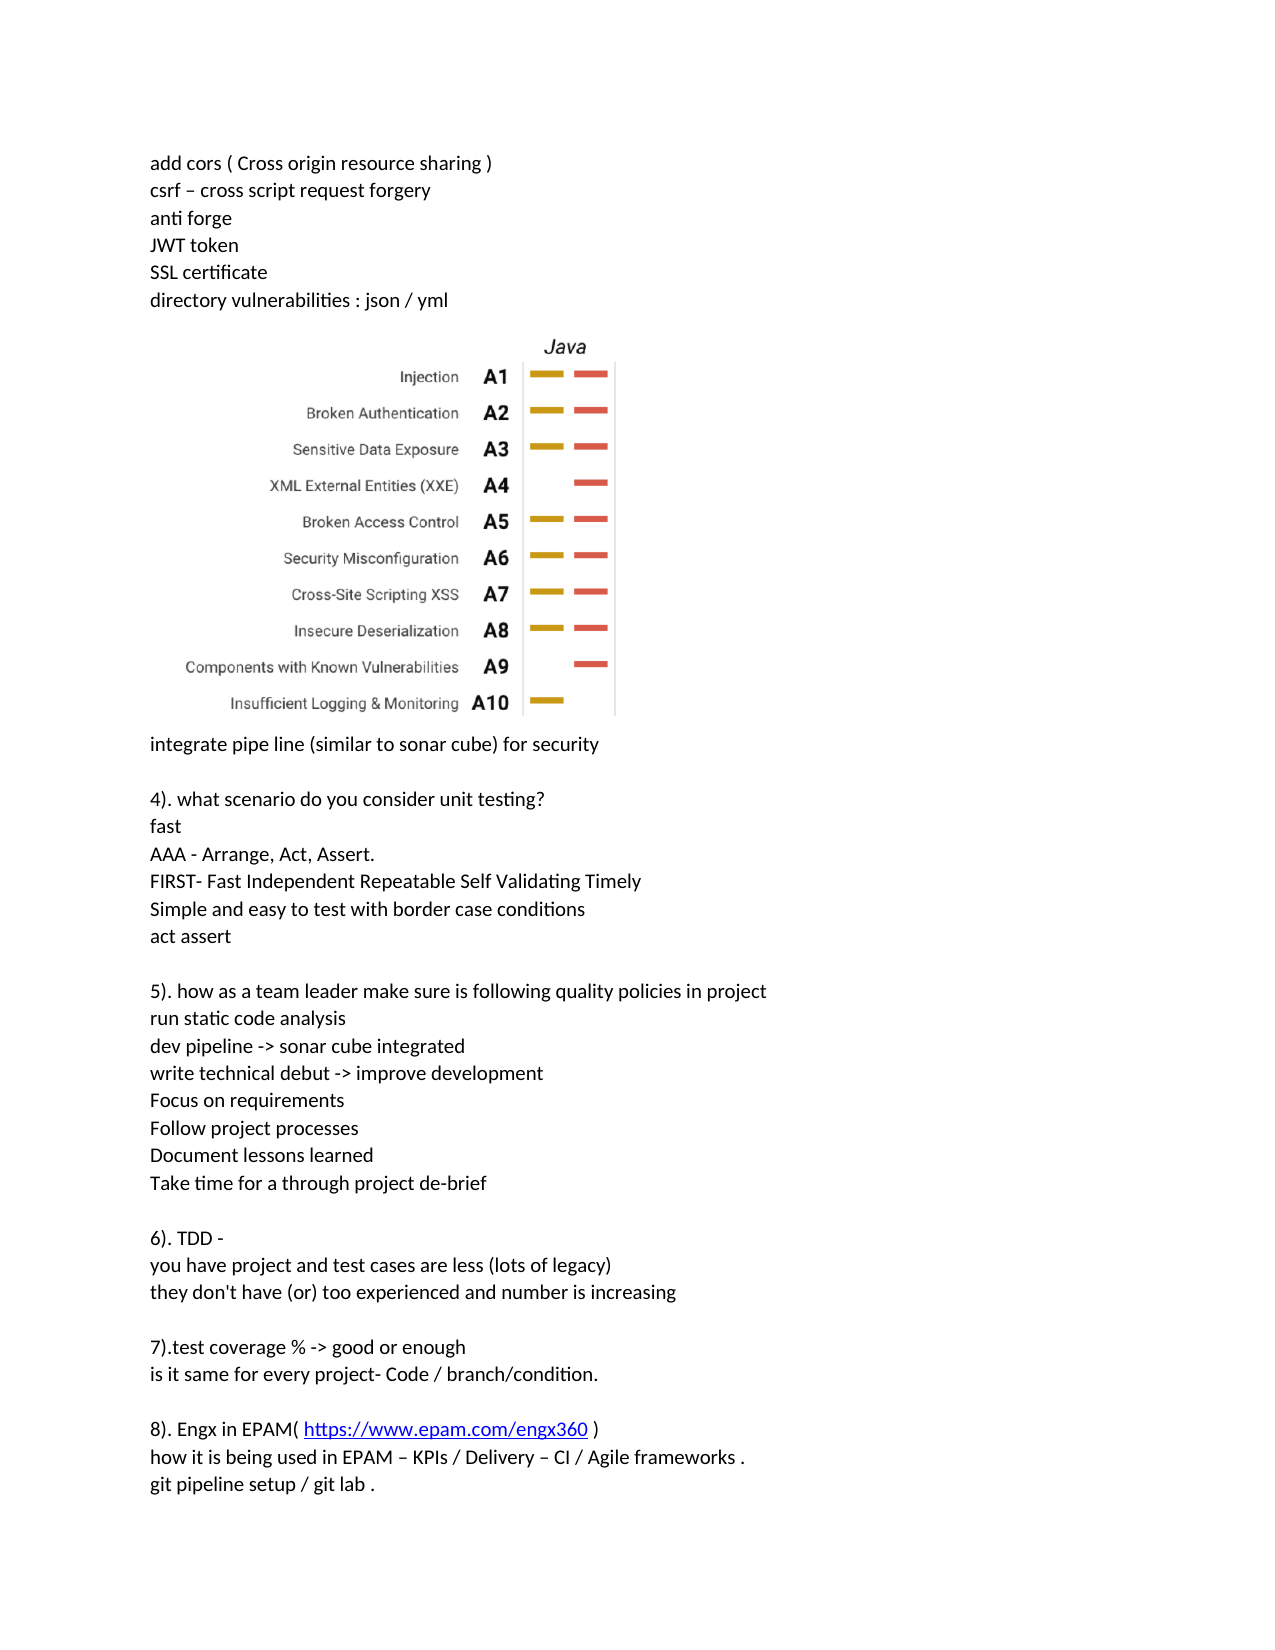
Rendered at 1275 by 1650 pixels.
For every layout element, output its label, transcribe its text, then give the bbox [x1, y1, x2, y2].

text 5). how as a team leader make sure is following quality policies in project [150, 978, 1125, 1003]
text Focus on requirements [150, 1088, 1125, 1113]
text integrate pipe line (similar to sonar cube) for security [150, 732, 1125, 757]
text dev pipeline -> sonar cube integrated [150, 1033, 1125, 1058]
text 4). what scenario do you consider unit testing? [150, 786, 1125, 812]
text directory vulnerabilities : json / yml [150, 287, 1125, 312]
text Take time for a through project de-brief [150, 1170, 1125, 1195]
text 7).test coverage % -> good or enough [150, 1334, 1125, 1360]
text you have project and test cases are less (lots of legacy) [150, 1252, 1125, 1277]
text they don't have (or) too experienced and number is increasing [150, 1279, 1125, 1305]
text Simple and easy to test with border case conditions [150, 896, 1125, 921]
text AAA - Arrange, Act, Assert. [150, 841, 1125, 867]
text how it is being used in EPAM – KPIs / Delivery – CI / Agile frameworks . [150, 1444, 1125, 1469]
text is it same for every project- Code / branch/condition. [150, 1362, 1125, 1387]
text anti forge [150, 205, 1125, 230]
text 8). Engx in EPAM( https://www.epam.com/engx360 ) [150, 1416, 1125, 1442]
text Follow project processes [150, 1115, 1125, 1141]
text FIRST- Fast Independent Repeatable Self Validating Timely [150, 868, 1125, 894]
text fast [150, 814, 1125, 839]
text git pipeline setup / git lab . [150, 1471, 1125, 1497]
text Document lessons learned [150, 1142, 1125, 1168]
text 6). TDD - [150, 1225, 1125, 1250]
picture [150, 314, 619, 730]
text write technical debut -> improve development [150, 1060, 1125, 1086]
text act assert [150, 923, 1125, 949]
text JWT token [150, 232, 1125, 258]
text run static code analysis [150, 1006, 1125, 1031]
text add cors ( Cross origin resource sharing ) [150, 150, 1125, 175]
text csrf – cross script request forgery [150, 177, 1125, 203]
text SSL certificate [150, 259, 1125, 285]
